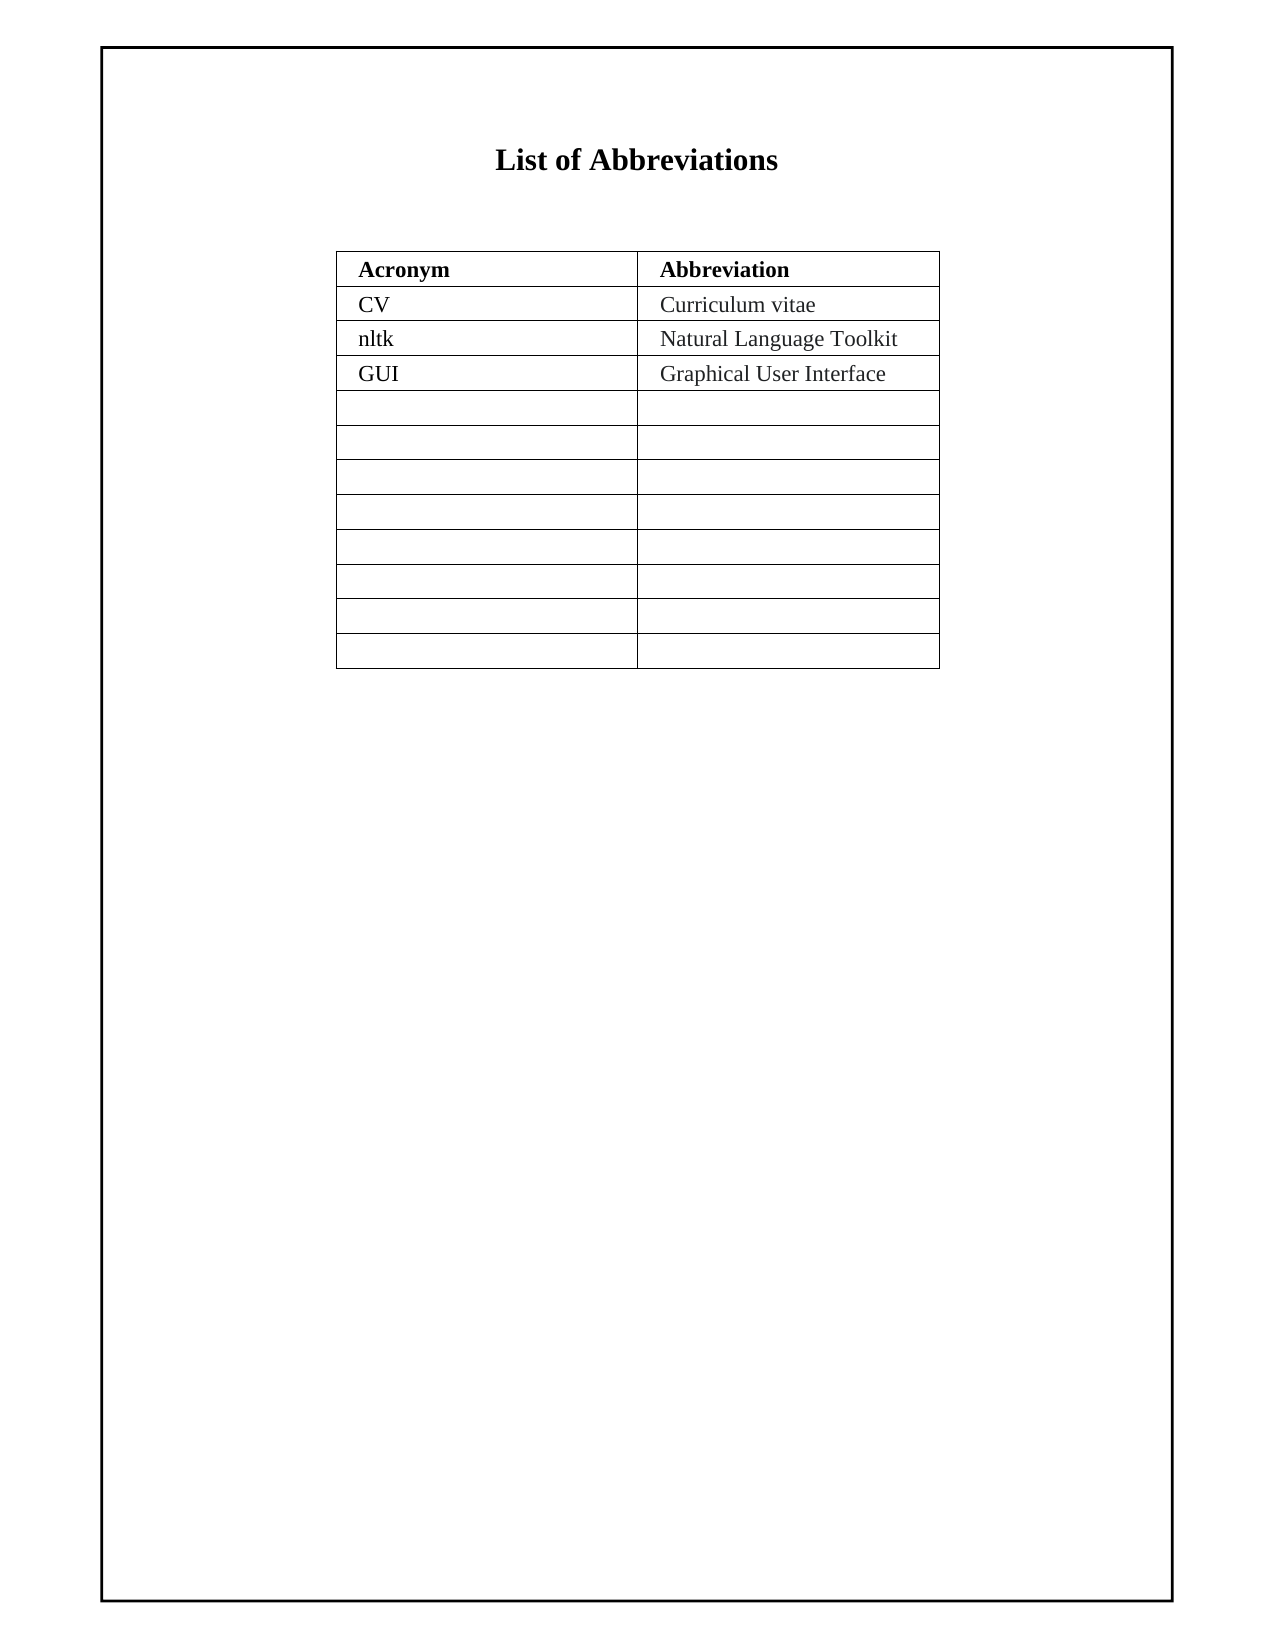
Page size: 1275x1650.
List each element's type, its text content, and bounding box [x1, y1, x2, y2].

table_cell [638, 565, 939, 598]
table_header Acronym [337, 252, 637, 286]
table_cell [638, 599, 939, 633]
table_cell nltk [337, 321, 637, 355]
table_cell [638, 495, 939, 529]
table_cell [337, 565, 637, 598]
table_cell [638, 460, 939, 494]
table_cell [638, 426, 939, 459]
table_cell [337, 460, 637, 494]
table_cell [337, 634, 637, 668]
table_cell GUI [337, 356, 637, 390]
table_cell [337, 599, 637, 633]
table_cell [337, 391, 637, 424]
table_cell Graphical User Interface [638, 356, 939, 390]
table_cell [638, 530, 939, 564]
table_header Abbreviation [638, 252, 939, 286]
table_cell [337, 495, 637, 529]
table_cell CV [337, 287, 637, 320]
table_cell [638, 634, 939, 668]
table_cell Curriculum vitae [638, 287, 939, 320]
table_cell Natural Language Toolkit [638, 321, 939, 355]
table_cell [337, 426, 637, 459]
text List of Abbreviations [194, 141, 1079, 177]
table_cell [337, 530, 637, 564]
table_cell [638, 391, 939, 424]
